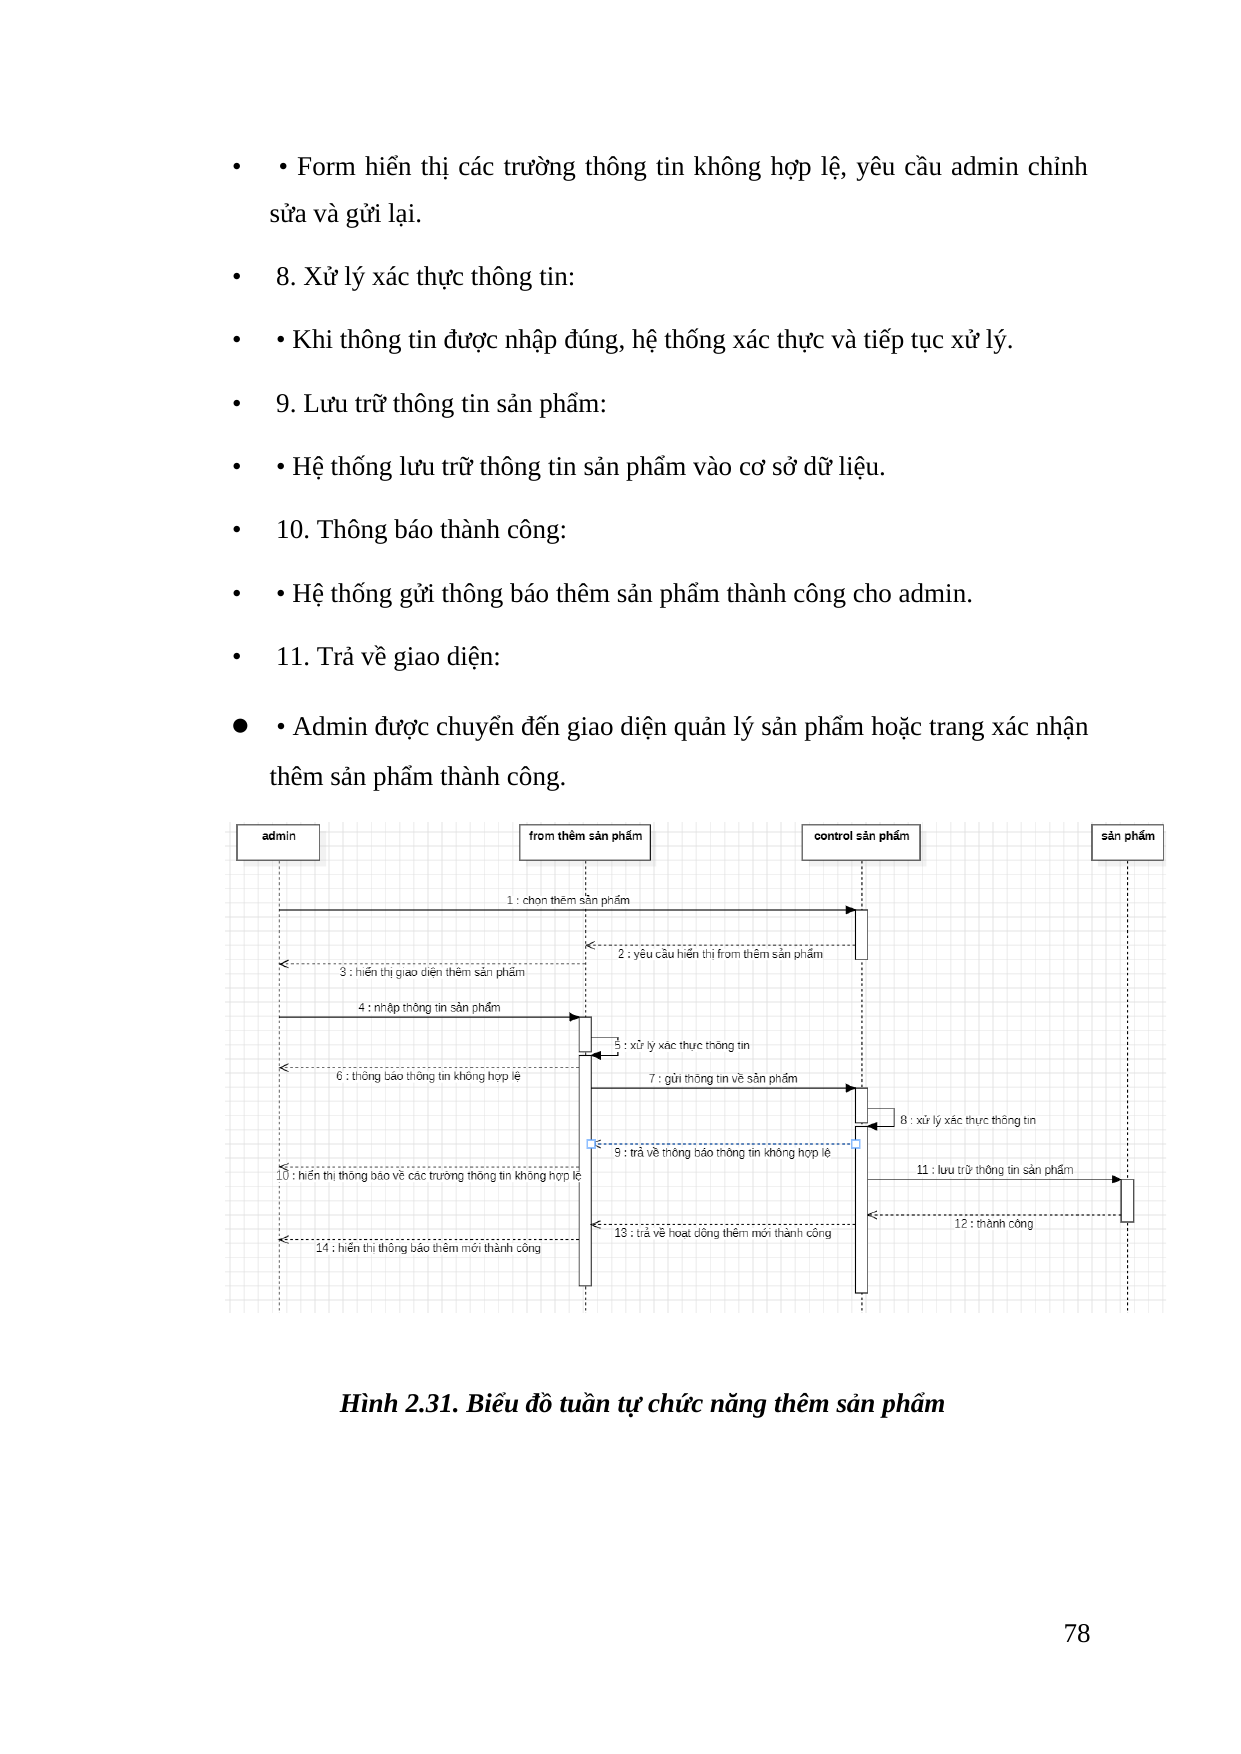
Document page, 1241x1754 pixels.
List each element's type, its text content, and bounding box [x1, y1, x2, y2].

text Hình 2.31. Biểu đồ tuần tự chức năng thêm sản phẩm [225, 1387, 1090, 1418]
list • Hệ thống lưu trữ thông tin sản phẩm vào cơ sở dữ liệu. [232, 450, 1090, 481]
list 8. Xử lý xác thực thông tin: [232, 260, 1090, 291]
list • Admin được chuyển đến giao diện quản lý sản phẩm hoặc trang xác nhận thêm sản phẩm thành công. [232, 703, 1090, 791]
list 10. Thông báo thành công: [232, 513, 1090, 544]
list 11. Trả về giao diện: [232, 640, 1090, 671]
list • Form hiển thị các trường thông tin không hợp lệ, yêu cầu admin chỉnh sửa và gửi lại. [232, 150, 1090, 228]
list 9. Lưu trữ thông tin sản phẩm: [232, 387, 1090, 418]
list • Khi thông tin được nhập đúng, hệ thống xác thực và tiếp tục xử lý. [232, 323, 1090, 354]
list • Hệ thống gửi thông báo thêm sản phẩm thành công cho admin. [232, 577, 1090, 608]
picture [225, 822, 1167, 1313]
